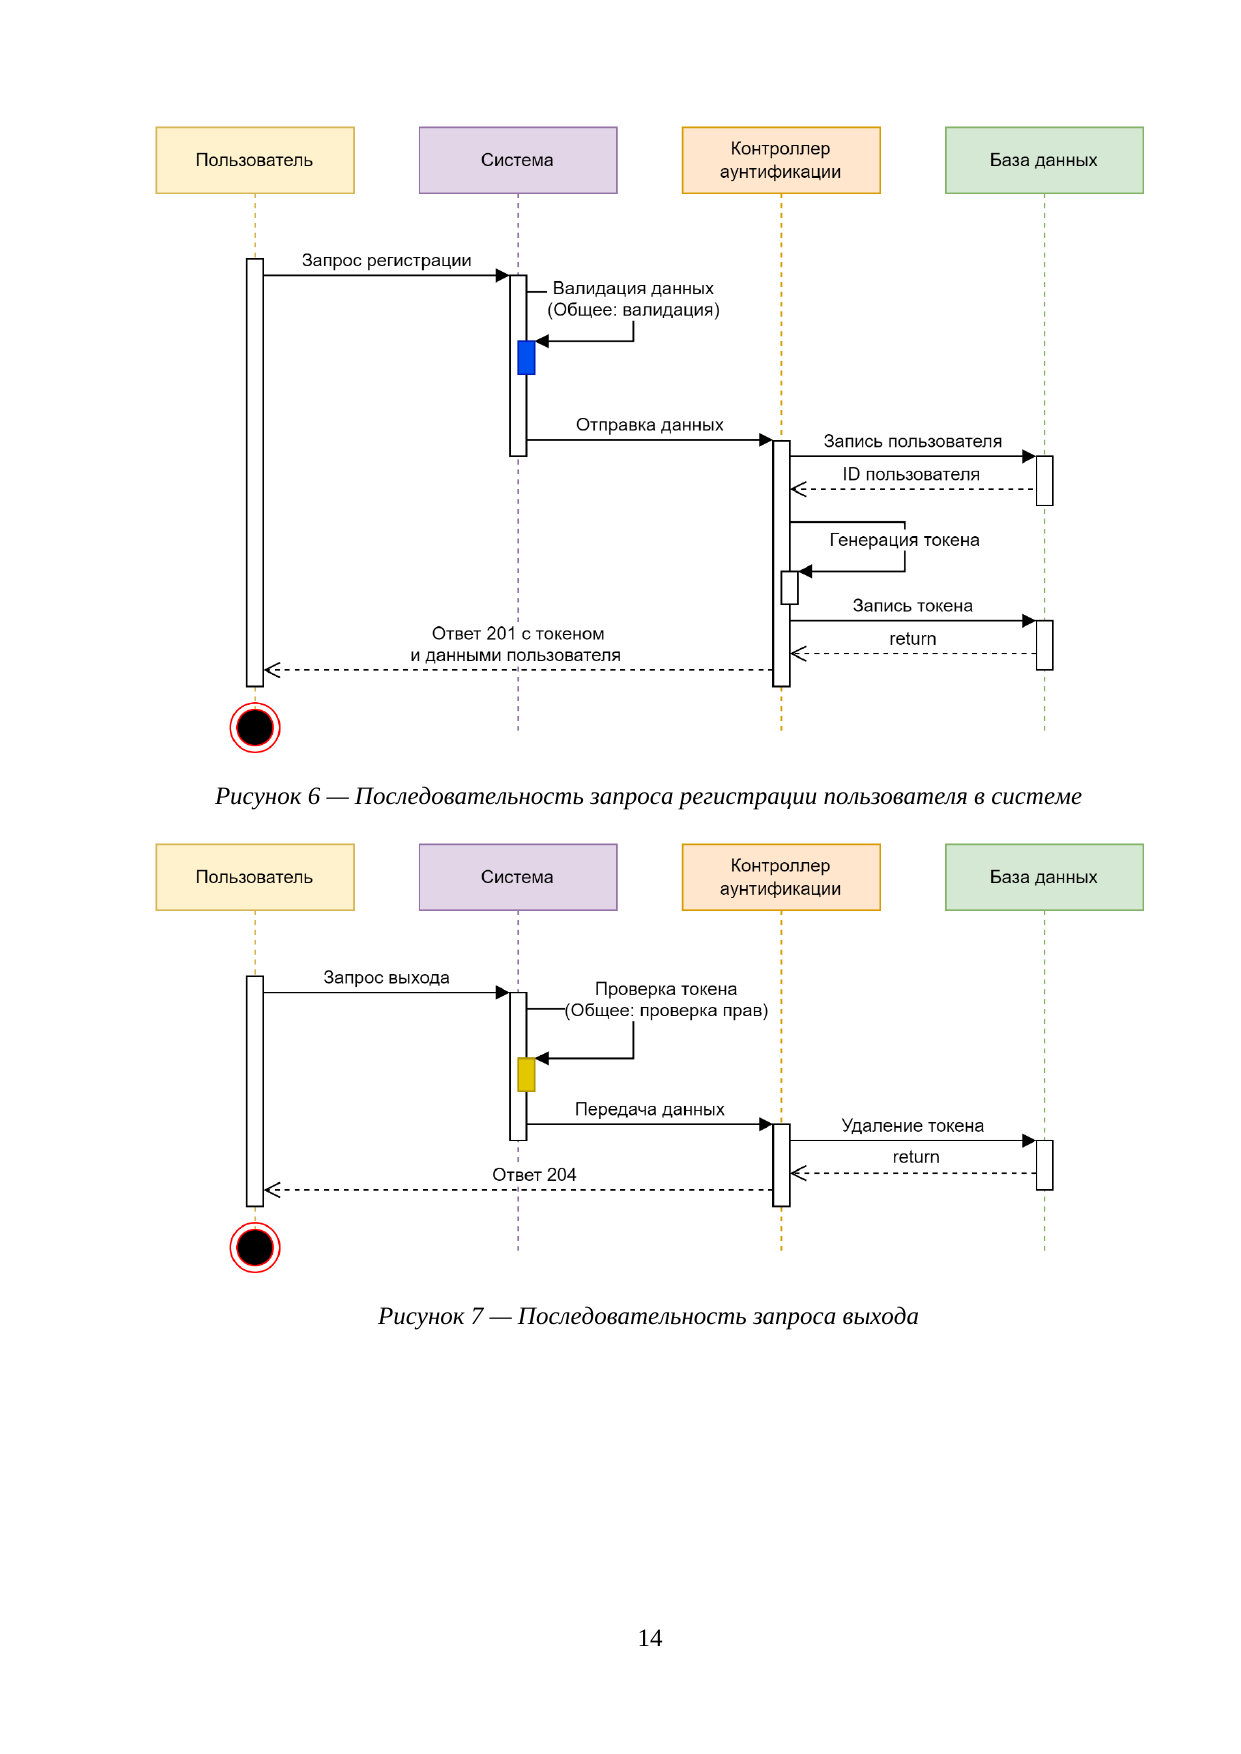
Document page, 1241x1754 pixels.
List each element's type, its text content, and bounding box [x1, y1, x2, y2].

text Рисунок 7 — Последовательность запроса выхода [148, 1301, 1152, 1330]
picture [147, 835, 1152, 1281]
text Рисунок 6 — Последовательность запроса регистрации пользователя в системе [148, 781, 1152, 810]
picture [147, 118, 1152, 761]
